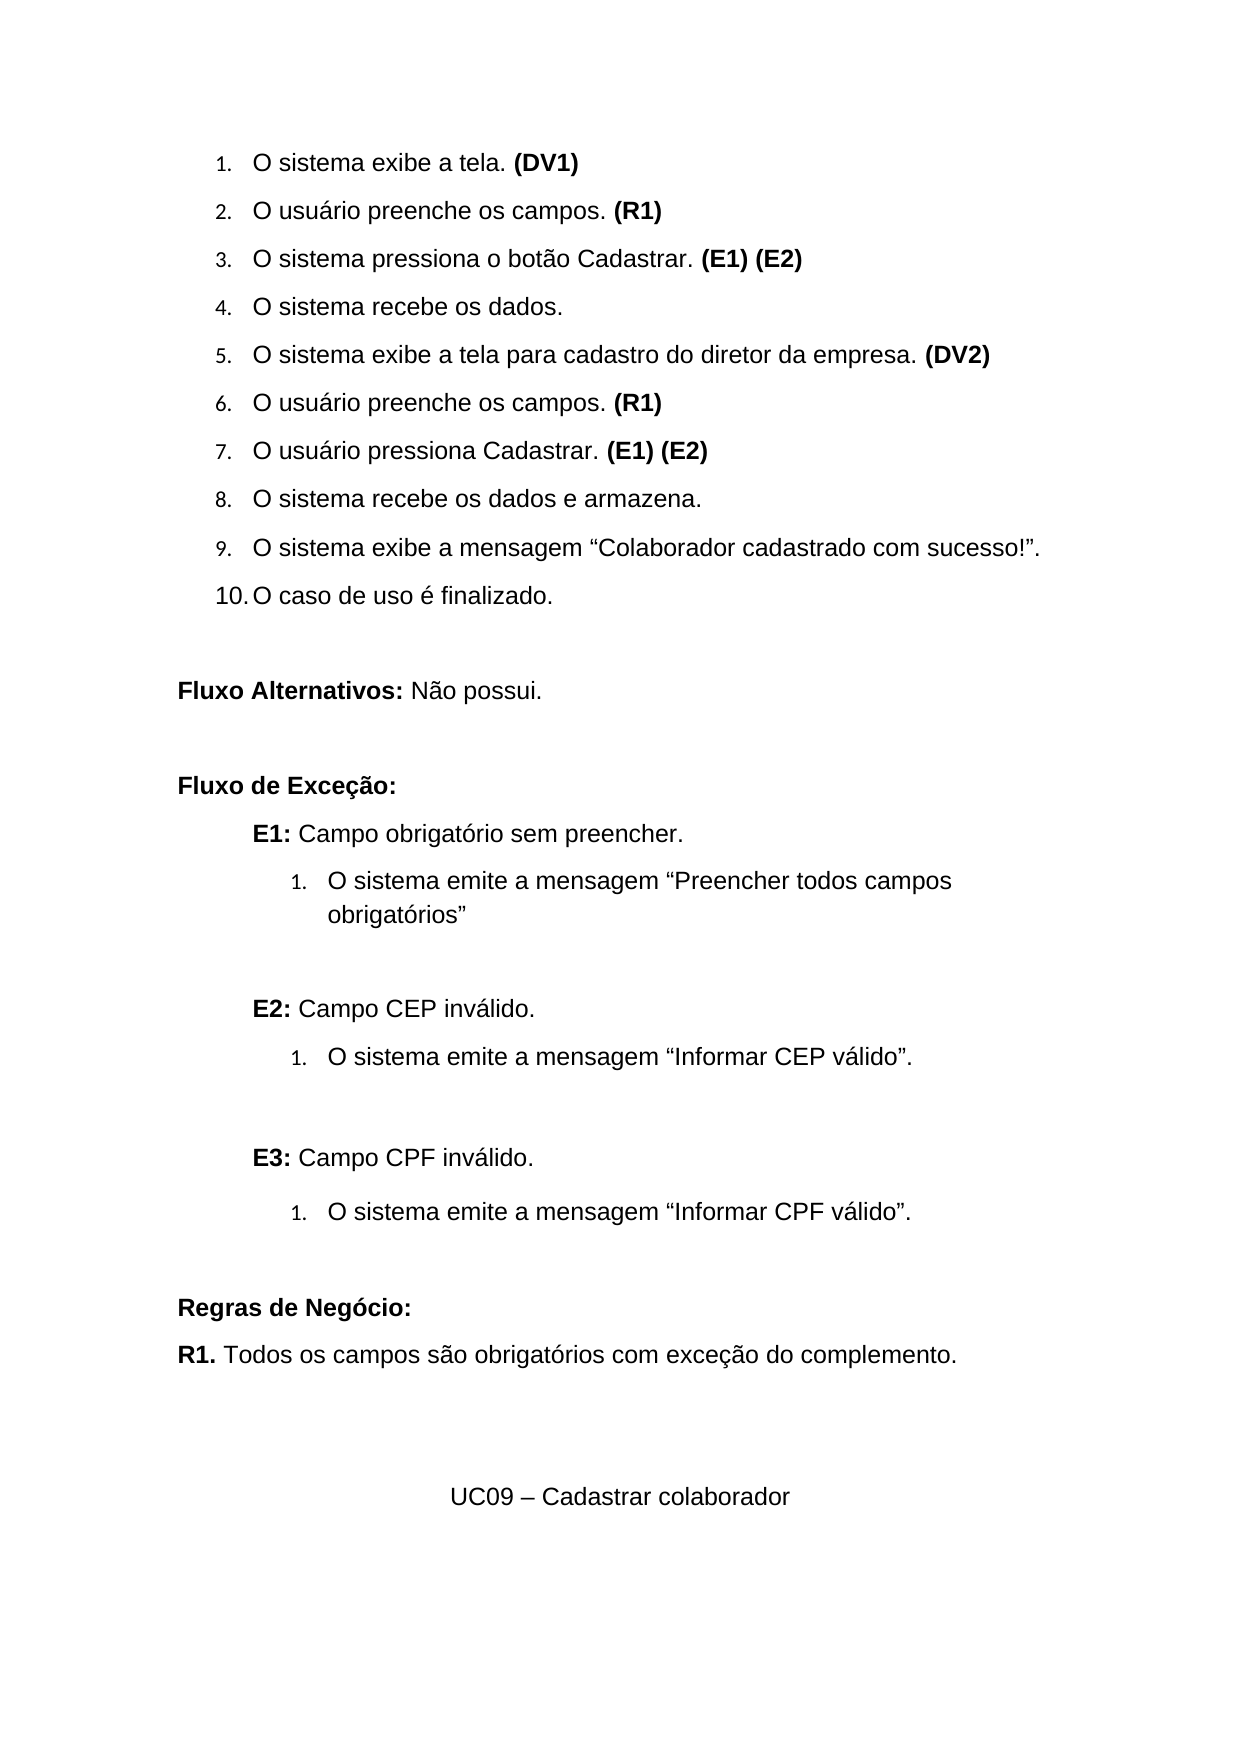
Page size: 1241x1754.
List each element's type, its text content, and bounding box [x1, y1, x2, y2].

text E2: Campo CEP inválido. [177, 994, 1063, 1023]
text Regras de Negócio: [177, 1293, 1063, 1321]
text R1. Todos os campos são obrigatórios com exceção do complemento. [177, 1340, 1063, 1369]
text Fluxo de Exceção: [177, 771, 1063, 800]
list O caso de uso é finalizado. [215, 581, 1063, 609]
list O usuário preenche os campos. (R1) [215, 196, 1063, 225]
list O sistema recebe os dados e armazena. [215, 484, 1063, 514]
list O sistema exibe a mensagem “Colaborador cadastrado com sucesso!”. [215, 533, 1063, 562]
list O sistema recebe os dados. [215, 292, 1063, 321]
list O sistema emite a mensagem “Informar CPF válido”. [290, 1197, 1063, 1226]
text E1: Campo obrigatório sem preencher. [177, 819, 1063, 847]
list O sistema exibe a tela para cadastro do diretor da empresa. (DV2) [215, 340, 1063, 369]
list O sistema pressiona o botão Cadastrar. (E1) (E2) [215, 244, 1063, 273]
text E3: Campo CPF inválido. [177, 1143, 1063, 1172]
text Fluxo Alternativos: Não possui. [177, 676, 1063, 705]
list O usuário pressiona Cadastrar. (E1) (E2) [215, 436, 1063, 466]
list O sistema exibe a tela. (DV1) [215, 148, 1063, 177]
text UC09 – Cadastrar colaborador [177, 1482, 1063, 1511]
list O usuário preenche os campos. (R1) [215, 388, 1063, 417]
list O sistema emite a mensagem “Informar CEP válido”. [290, 1042, 1063, 1071]
list O sistema emite a mensagem “Preencher todos campos obrigatórios” [290, 866, 1063, 928]
